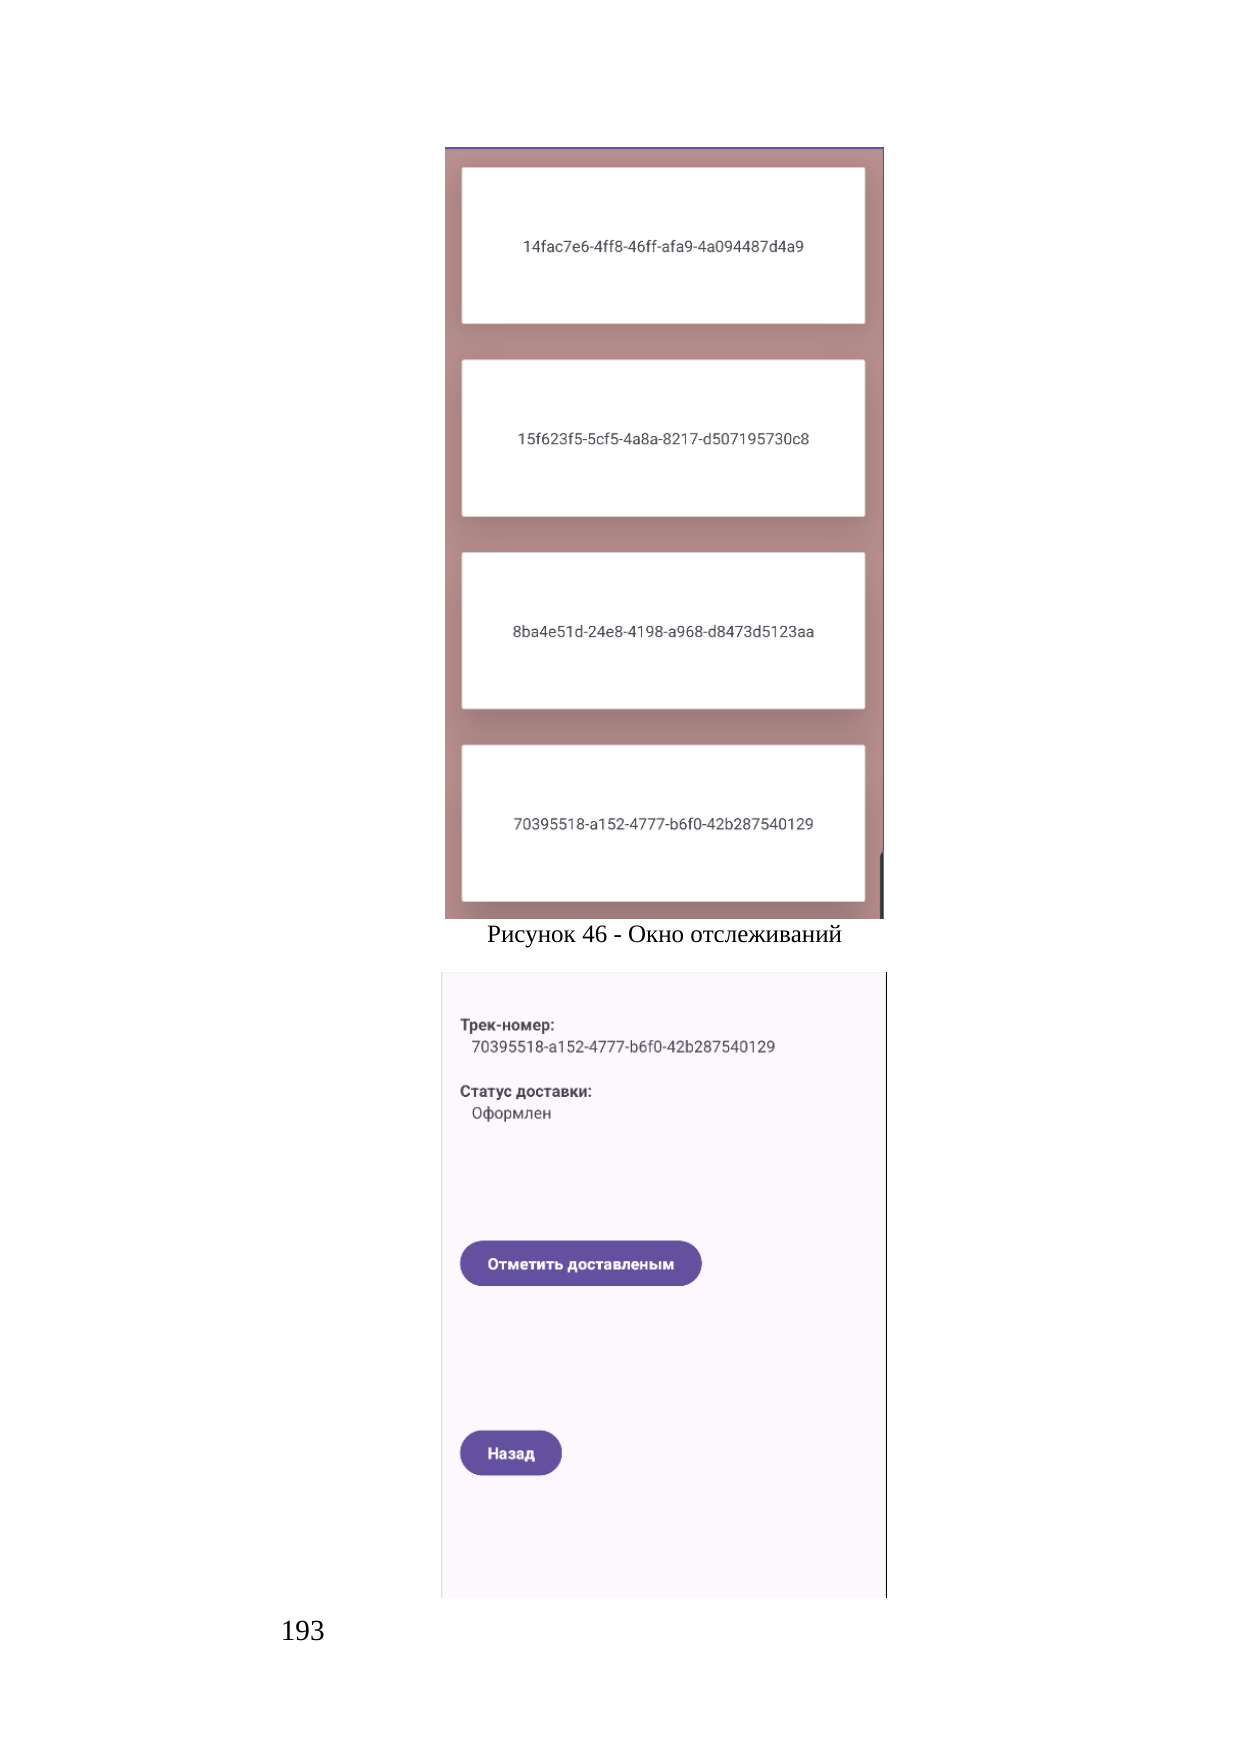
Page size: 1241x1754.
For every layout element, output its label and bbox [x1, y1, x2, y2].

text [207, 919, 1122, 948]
picture [441, 972, 887, 1598]
picture [445, 147, 884, 919]
